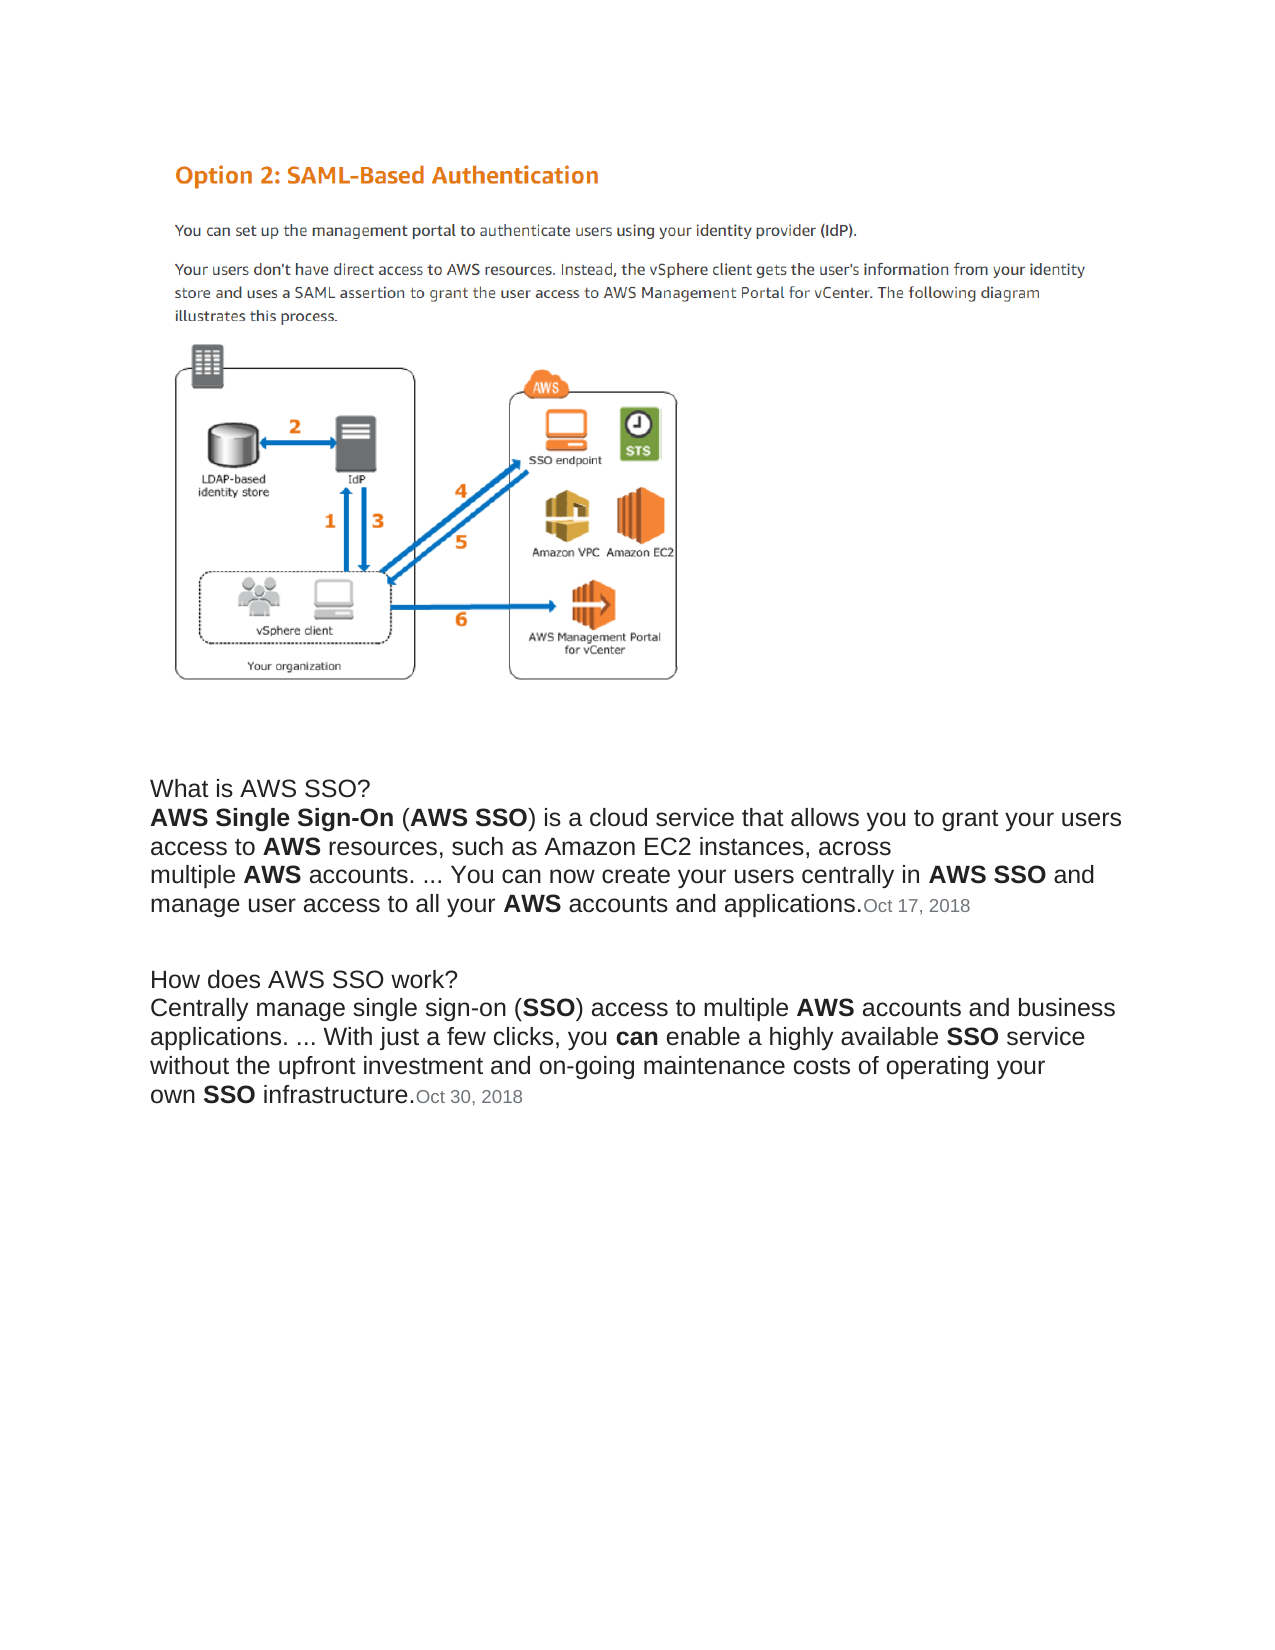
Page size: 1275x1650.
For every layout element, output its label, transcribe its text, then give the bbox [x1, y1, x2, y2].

text How does AWS SSO work? [150, 965, 1125, 993]
text AWS Single Sign-On (AWS SSO) is a cloud service that allows you to grant your users access to AWS resources, such as Amazon EC2 instances, across multiple AWS accounts. ... You can now create your users centrally in AWS SSO and manage user access to all your AWS accounts and applications.Oct 17, 2018 [150, 803, 1125, 918]
text What is AWS SSO? [150, 774, 1125, 803]
text Centrally manage single sign-on (SSO) access to multiple AWS accounts and business applications. ... With just a few clicks, you can enable a highly available SSO service without the upfront investment and on-going maintenance costs of operating your own SSO infrastructure.Oct 30, 2018 [150, 993, 1125, 1108]
picture [150, 150, 1125, 709]
